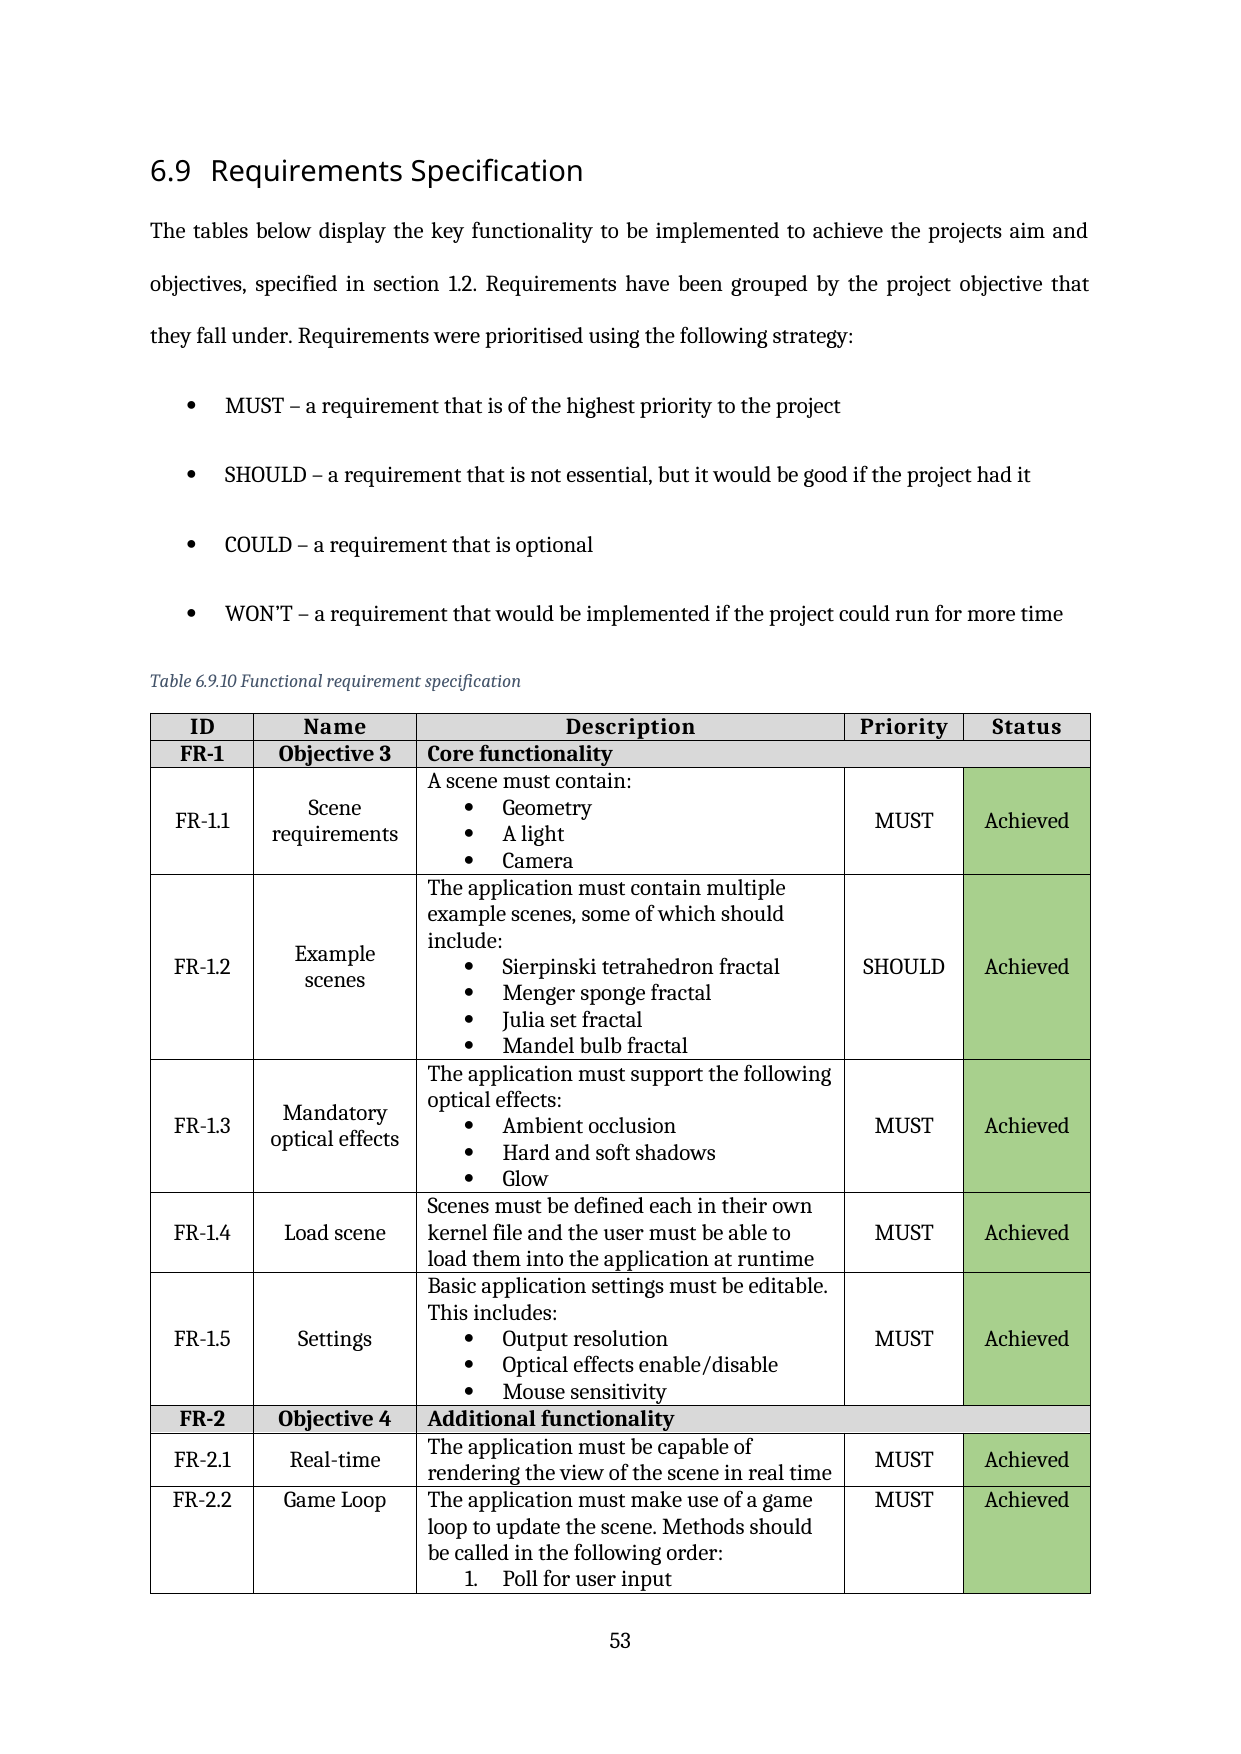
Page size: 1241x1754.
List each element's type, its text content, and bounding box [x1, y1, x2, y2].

table_cell The application must be capable of rendering the view of the scene in real time [417, 1434, 844, 1486]
table_cell Achieved [964, 875, 1090, 1059]
table_cell Basic application settings must be editable. This includes: Output resolution Optical effects enable/disable Mouse sensitivity [417, 1273, 844, 1405]
table_cell Objective 3 [254, 741, 416, 767]
subtitle Requirements Specification [150, 150, 1090, 190]
table_cell Additional functionality [417, 1406, 1090, 1432]
table_header Name [254, 714, 416, 740]
table_cell Achieved [964, 1193, 1090, 1272]
list SHOULD – a requirement that is not essential, but it would be good if the project had it [187, 462, 1090, 488]
table_cell Achieved [964, 1273, 1090, 1405]
table_cell The application must contain multiple example scenes, some of which should include: Sierpinski tetrahedron fractal Menger sponge fractal Julia set fractal Mandel bulb fractal [417, 875, 844, 1059]
table_cell FR-1.3 [151, 1060, 253, 1192]
table_cell MUST [845, 1434, 963, 1486]
table_header Description [417, 714, 844, 740]
table_cell Real-time [254, 1434, 416, 1486]
list COULD – a requirement that is optional [187, 531, 1090, 558]
table_cell Achieved [964, 1060, 1090, 1192]
table_header ID [151, 714, 253, 740]
table_cell FR-2.1 [151, 1434, 253, 1486]
table_cell FR-1 [151, 741, 253, 767]
table_cell FR-1.1 [151, 768, 253, 874]
table_cell FR-1.4 [151, 1193, 253, 1272]
table_cell Achieved [964, 1434, 1090, 1486]
table_cell MUST [845, 1193, 963, 1272]
table_cell FR-2.2 [151, 1487, 253, 1593]
table_cell Scenes must be defined each in their own kernel file and the user must be able to load them into the application at runtime [417, 1193, 844, 1272]
table_cell Achieved [964, 1487, 1090, 1593]
table_cell MUST [845, 1273, 963, 1405]
table_cell SHOULD [845, 875, 963, 1059]
table_cell FR-1.5 [151, 1273, 253, 1405]
table_cell The application must support the following optical effects: Ambient occlusion Hard and soft shadows Glow [417, 1060, 844, 1192]
table_cell Mandatory optical effects [254, 1060, 416, 1192]
table_cell Achieved [964, 768, 1090, 874]
table_cell MUST [845, 1060, 963, 1192]
table_cell Settings [254, 1273, 416, 1405]
table_cell FR-1.2 [151, 875, 253, 1059]
list WON’T – a requirement that would be implemented if the project could run for more time [187, 601, 1090, 627]
table_header Priority [845, 714, 963, 740]
list MUST – a requirement that is of the highest priority to the project [187, 393, 1090, 419]
table_cell Load scene [254, 1193, 416, 1272]
text The tables below display the key functionality to be implemented to achieve the projects aim and objectives, specified in section 1.2. Requirements have been grouped by the project objective that they fall under. Requirements were prioritised using the following strategy: [150, 218, 1090, 349]
table_cell MUST [845, 768, 963, 874]
table_cell Game Loop [254, 1487, 416, 1593]
table_cell Example scenes [254, 875, 416, 1059]
table_cell A scene must contain: Geometry A light Camera [417, 768, 844, 874]
table_header Status [964, 714, 1090, 740]
table_cell MUST [845, 1487, 963, 1593]
table_cell Core functionality [417, 741, 1090, 767]
table_cell Objective 4 [254, 1406, 416, 1432]
table_cell Scene requirements [254, 768, 416, 874]
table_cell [417, 1487, 844, 1593]
table_cell FR-2 [151, 1406, 253, 1432]
